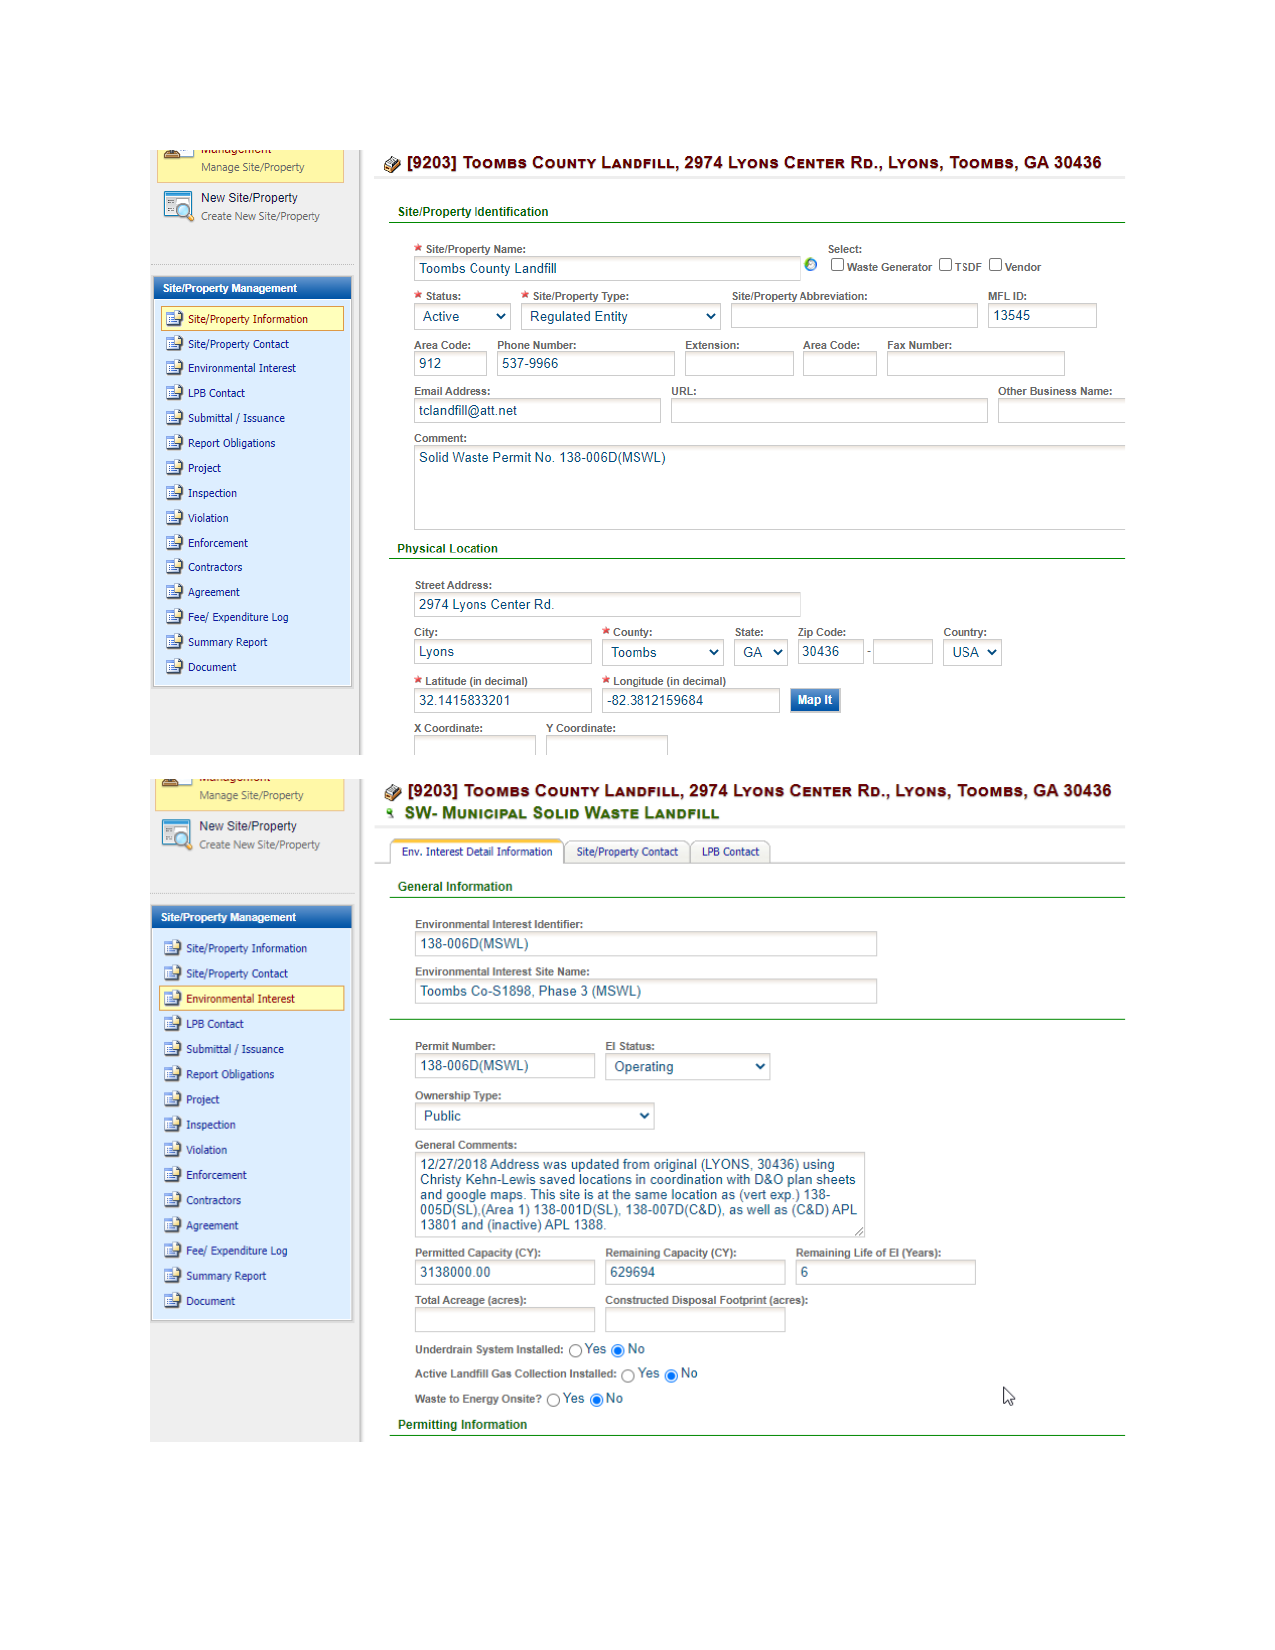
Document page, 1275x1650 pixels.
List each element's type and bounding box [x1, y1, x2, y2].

picture [150, 150, 1125, 755]
picture [150, 779, 1125, 1442]
